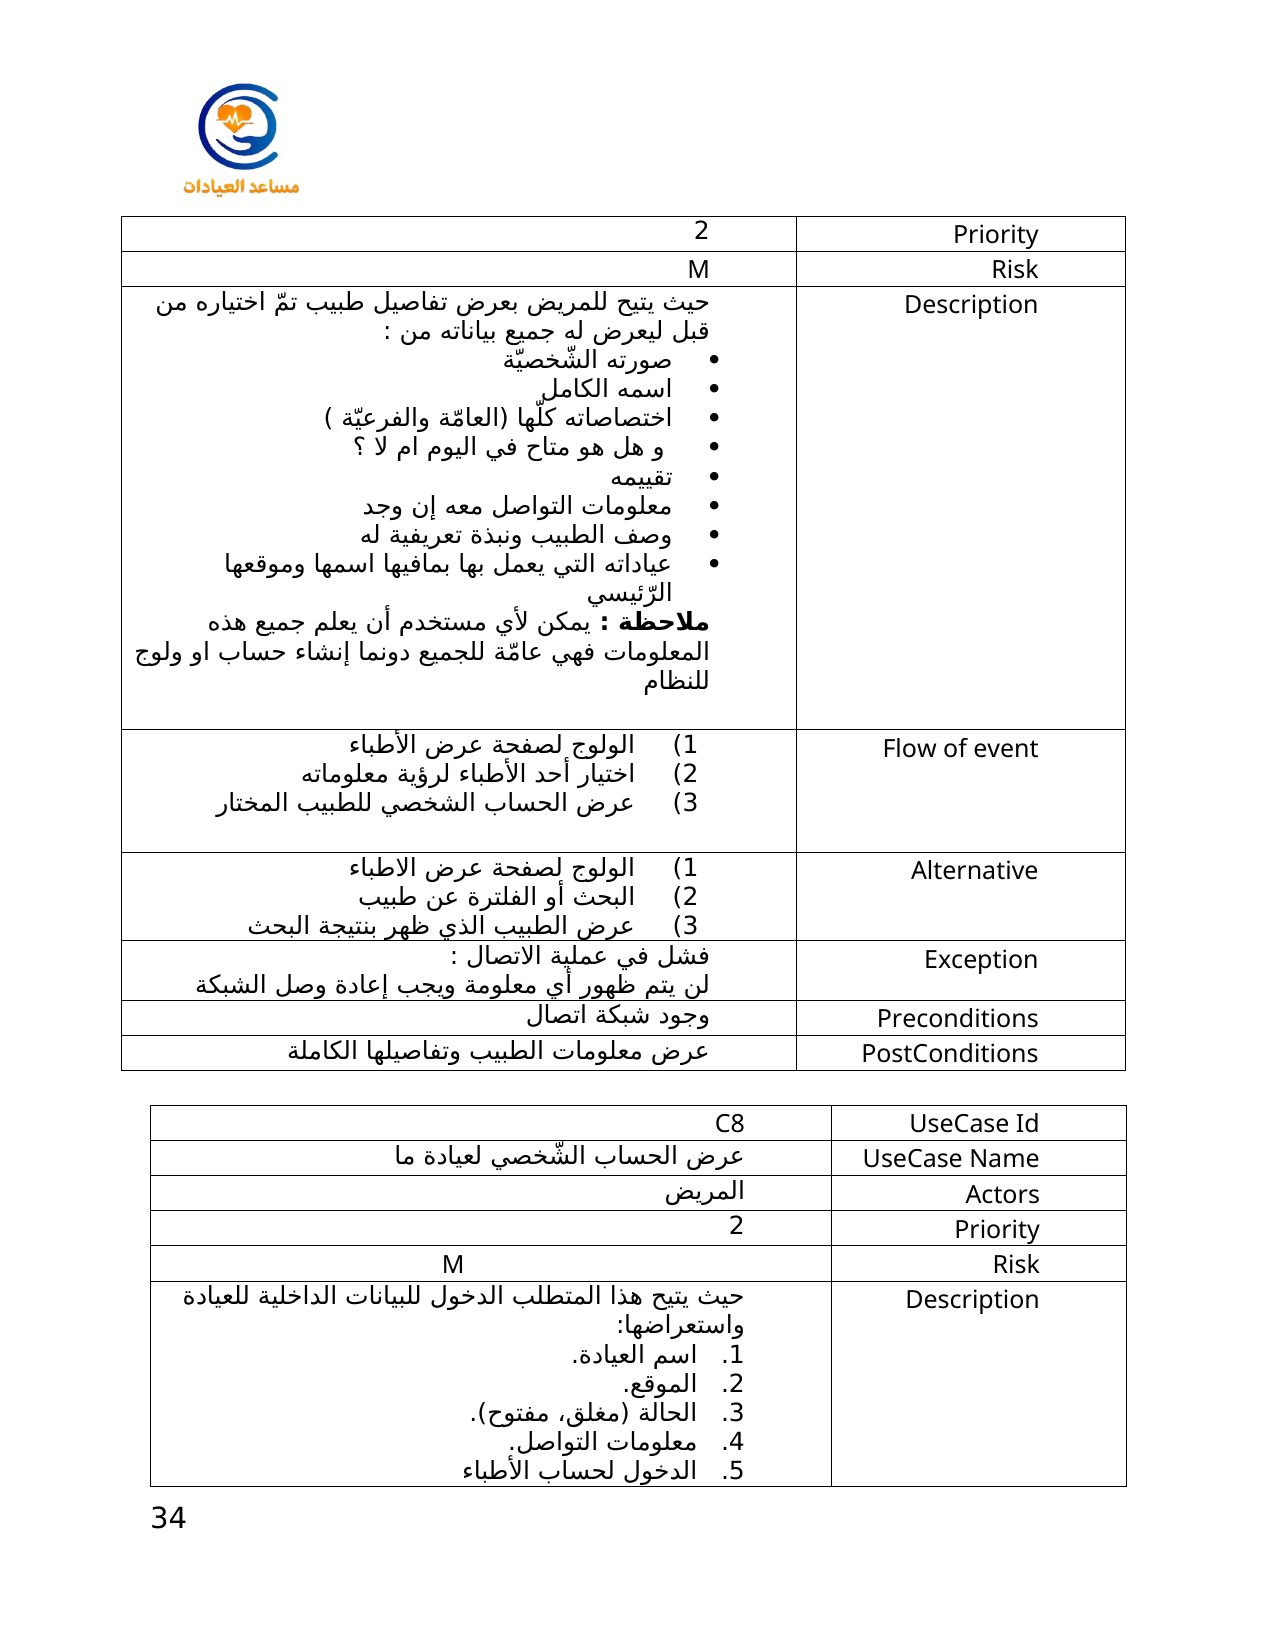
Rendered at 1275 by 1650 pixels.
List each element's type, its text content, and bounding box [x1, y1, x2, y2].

table_cell Actors [832, 1176, 1126, 1210]
table_cell M [151, 1246, 831, 1281]
table_cell حيث يتيح للمريض بعرض تفاصيل طبيب تمّ اختياره من قبل ليعرض له جميع بياناته من : صورته الشّخصيّة اسمه الكامل اختصاصاته كلّها (العامّة والفرعيّة ) و هل هو متاح في اليوم ام لا ؟ تقييمه معلومات التواصل معه إن وجد وصف الطبيب ونبذة تعريفية له عياداته التي يعمل بها بمافيها اسمها وموقعها الرّئيسي ملاحظة : يمكن لأي مستخدم أن يعلم جميع هذه المعلومات فهي عامّة للجميع دونما إنشاء حساب او ولوج للنظام [122, 287, 796, 729]
table_header C8 [151, 1106, 831, 1140]
table_cell حيث يتيح هذا المتطلب الدخول للبيانات الداخلية للعيادة واستعراضها: 1. اسم العيادة. 2. الموقع. 3. الحالة (مغلق، مفتوح). 4. معلومات التواصل. 5. الدخول لحساب الأطباء [151, 1282, 831, 1486]
table_cell فشل في عملية الاتصال : لن يتم ظهور أي معلومة ويجب إعادة وصل الشبكة [122, 941, 796, 1000]
picture [149, 75, 345, 216]
table_cell M [122, 252, 796, 286]
table_cell Risk [832, 1246, 1126, 1281]
table_cell 2 [122, 217, 796, 251]
table_cell Flow of event [797, 730, 1125, 852]
table_cell UseCase Name [832, 1141, 1126, 1175]
table_cell عرض الحساب الشّخصي لعيادة ما [151, 1141, 831, 1175]
table_cell Exception [797, 941, 1125, 1000]
table_cell وجود شبكة اتصال [122, 1001, 796, 1035]
table_cell الولوج لصفحة عرض الأطباء اختيار أحد الأطباء لرؤية معلوماته عرض الحساب الشخصي للطبيب المختار [122, 730, 796, 852]
table_cell المريض [151, 1176, 831, 1210]
table_header UseCase Id [832, 1106, 1126, 1140]
table_cell 2 [151, 1211, 831, 1245]
table_cell Description [832, 1282, 1126, 1486]
table_cell Alternative [797, 853, 1125, 940]
table_cell Priority [832, 1211, 1126, 1245]
table_cell Risk [797, 252, 1125, 286]
table_cell Priority [797, 217, 1125, 251]
table_cell Description [797, 287, 1125, 729]
table_cell PostConditions [797, 1036, 1125, 1070]
table_cell Preconditions [797, 1001, 1125, 1035]
table_cell الولوج لصفحة عرض الاطباء البحث أو الفلترة عن طبيب عرض الطبيب الذي ظهر بنتيجة البحث [122, 853, 796, 940]
table_cell عرض معلومات الطبيب وتفاصيلها الكاملة [122, 1036, 796, 1070]
